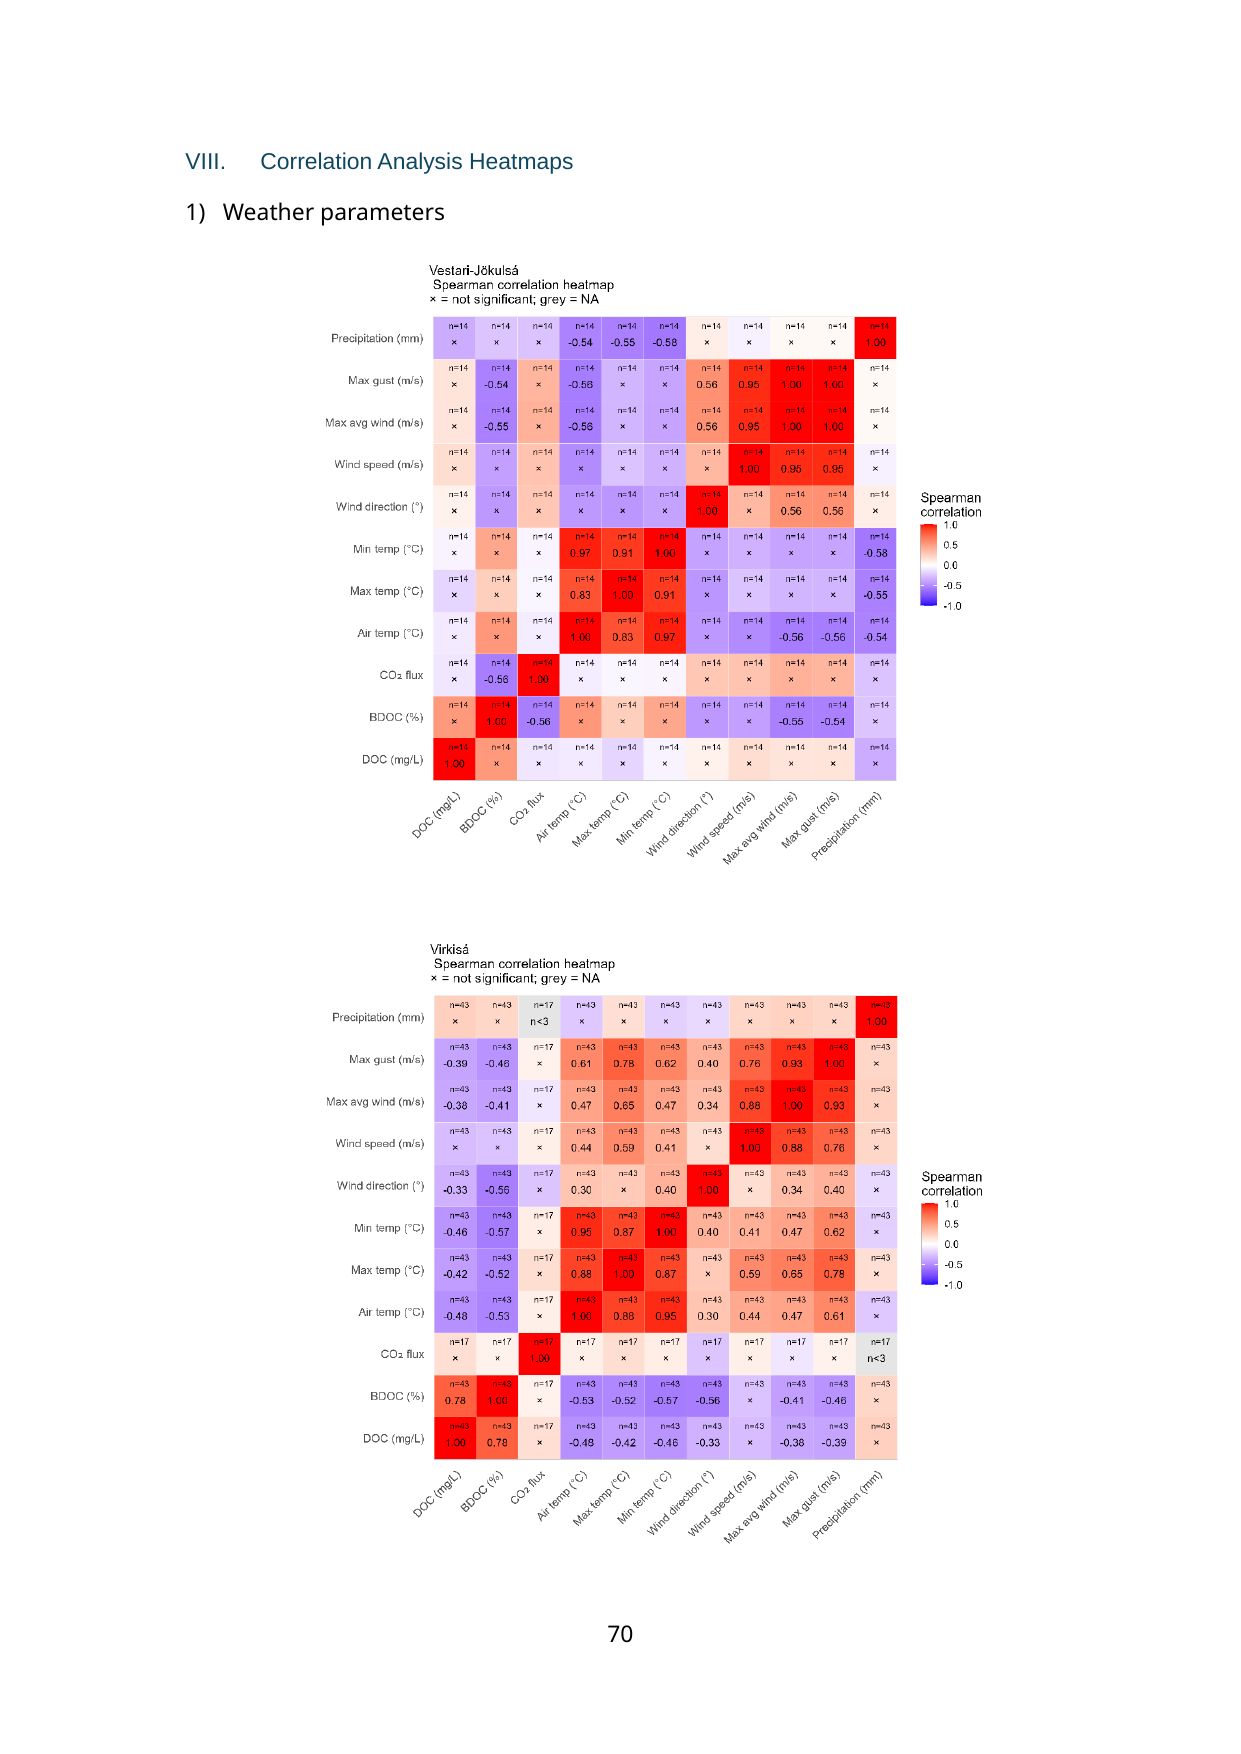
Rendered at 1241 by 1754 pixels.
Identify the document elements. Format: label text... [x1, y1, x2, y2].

picture [318, 226, 999, 1585]
subtitle Correlation Analysis Heatmaps [185, 148, 1093, 174]
list Weather parameters [185, 195, 1093, 227]
